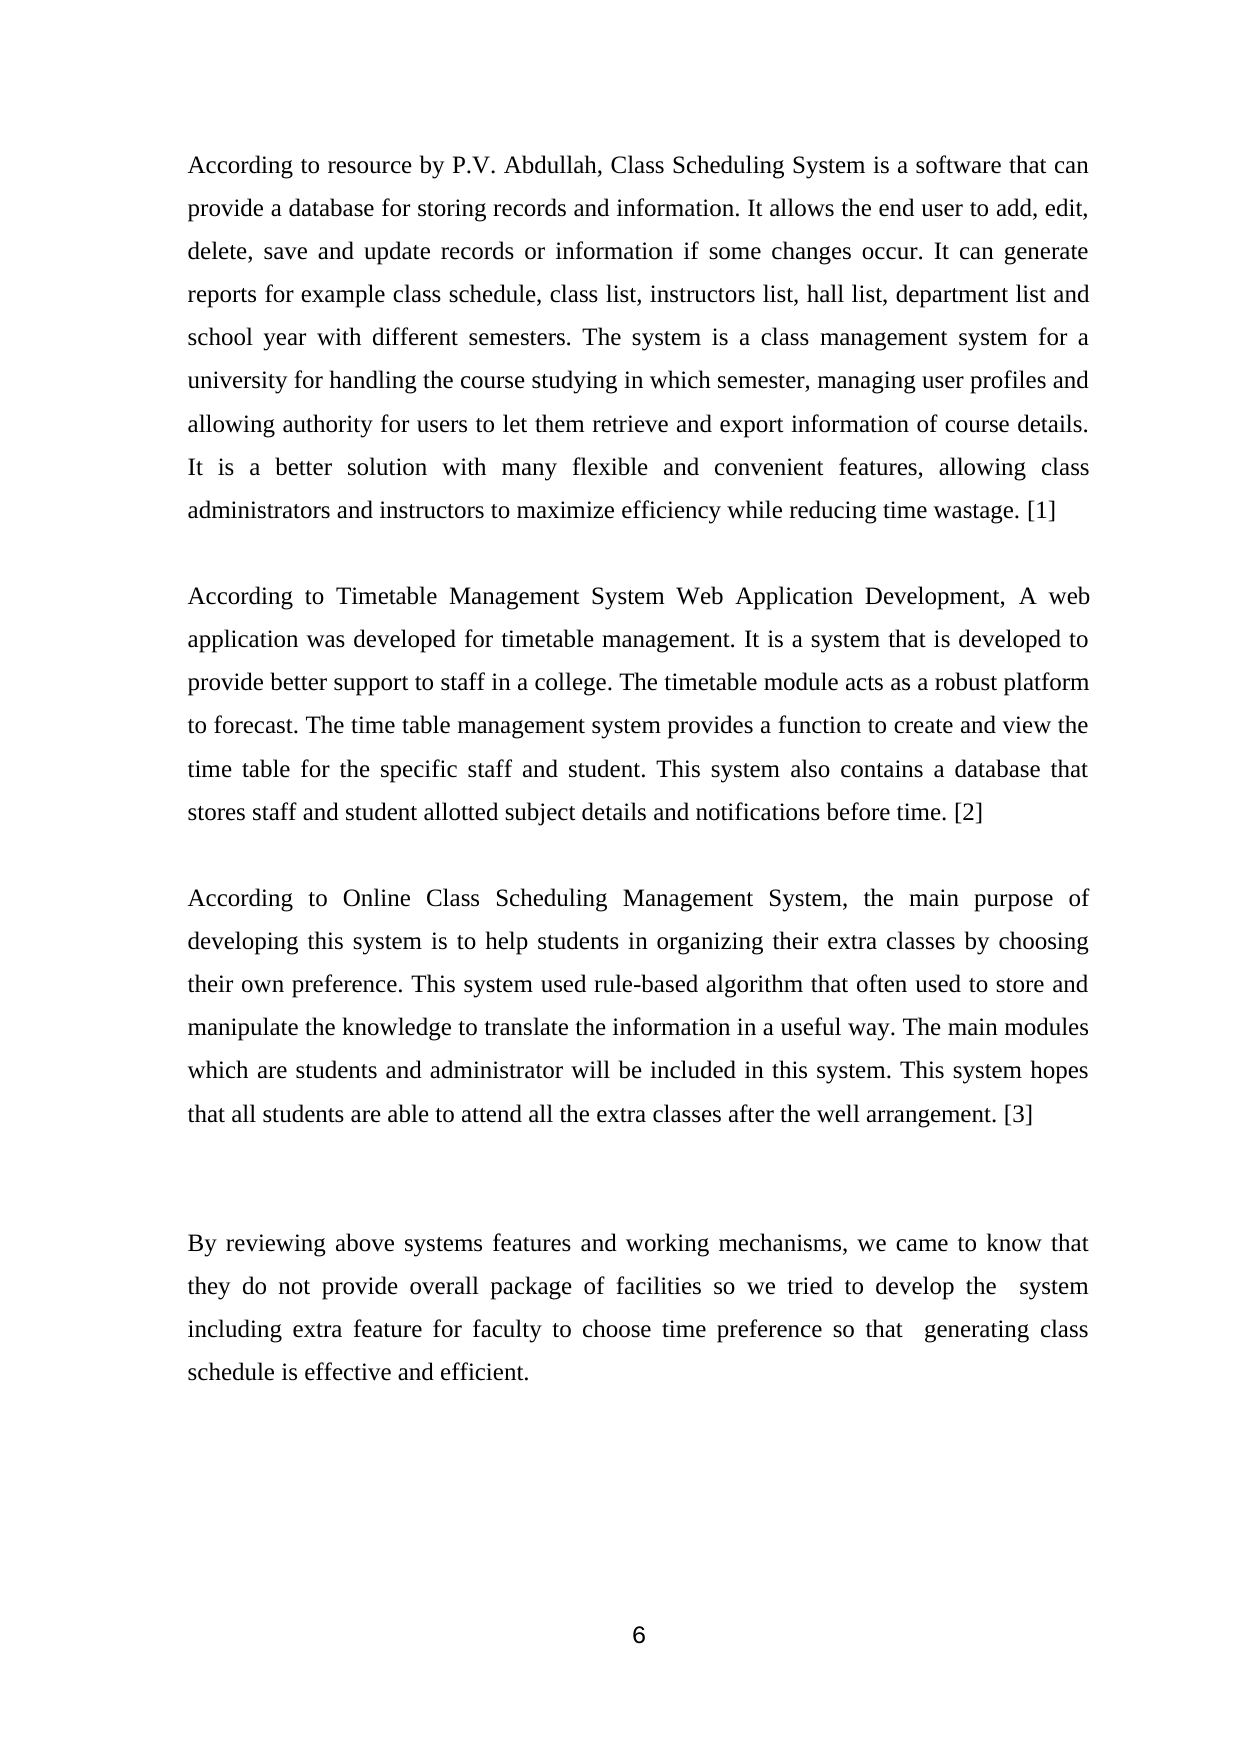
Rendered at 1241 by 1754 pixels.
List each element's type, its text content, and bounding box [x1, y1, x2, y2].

text According to resource by P.V. Abdullah, Class Scheduling System is a software that can provide a database for storing records and information. It allows the end user to add, edit, delete, save and update records or information if some changes occur. It can generate reports for example class schedule, class list, instructors list, hall list, department list and school year with different semesters. The system is a class management system for a university for handling the course studying in which semester, managing user profiles and allowing authority for users to let them retrieve and export information of course details. It is a better solution with many flexible and convenient features, allowing class administrators and instructors to maximize efficiency while reducing time wastage. [187, 150, 1090, 524]
text According to Online Class Scheduling Management System, the main purpose of developing this system is to help students in organizing their extra classes by choosing their own preference. This system used rule-based algorithm that often used to store and manipulate the knowledge to translate the information in a useful way. The main modules which are students and administrator will be included in this system. This system hopes that all students are able to attend all the extra classes after the well arrangement. [187, 883, 1090, 1127]
text According to Timetable Management System Web Application Development, A web application was developed for timetable management. It is a system that is developed to provide better support to staff in a college. The timetable module acts as a robust platform to forecast. The time table management system provides a function to create and view the time table for the specific staff and student. This system also contains a database that stores staff and student allotted subject details and notifications before time. [187, 581, 1090, 826]
text By reviewing above systems features and working mechanisms, we came to know that they do not provide overall package of facilities so we tried to develop the system including extra feature for faculty to choose time preference so that generating class schedule is effective and efficient. [187, 1228, 1090, 1386]
